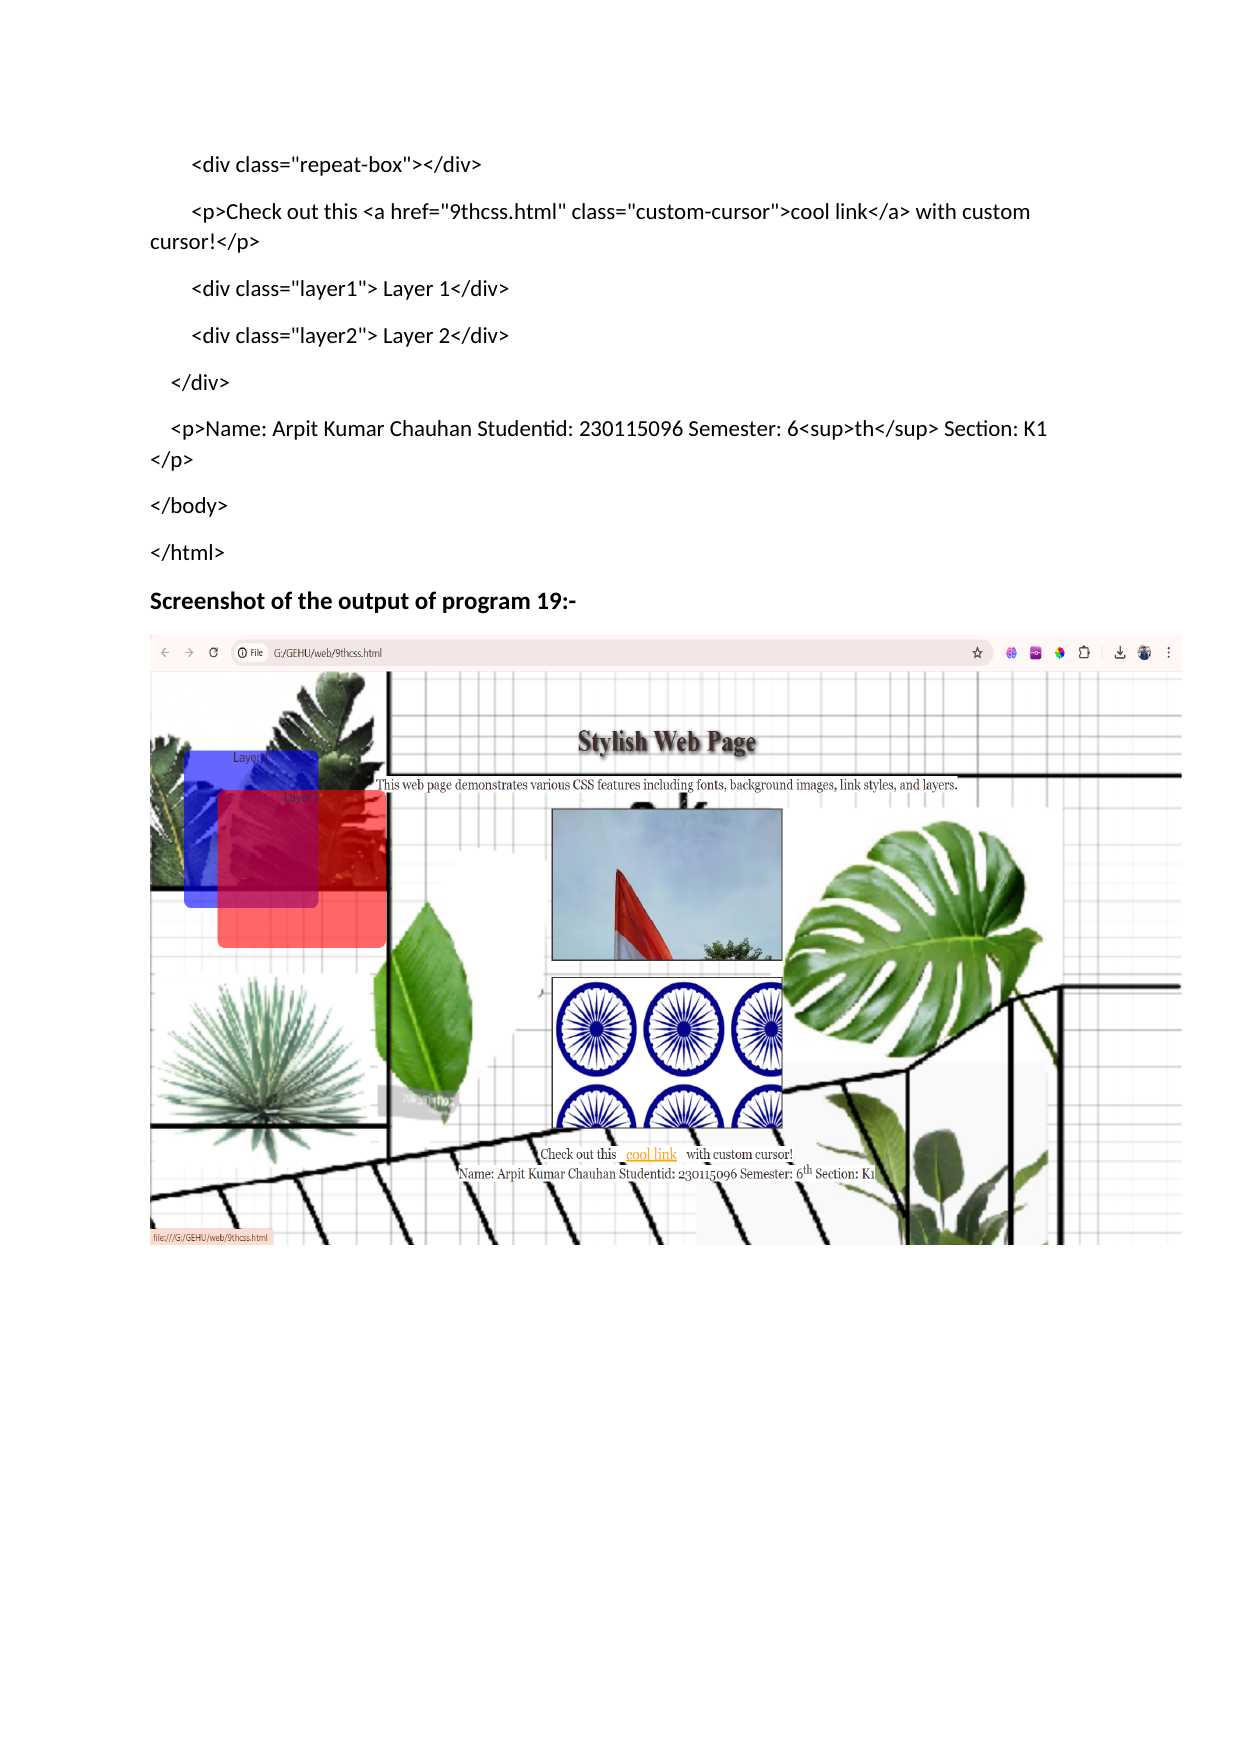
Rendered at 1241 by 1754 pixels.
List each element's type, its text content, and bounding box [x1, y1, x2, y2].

text <div class="layer1"> Layer 1</div> [150, 274, 1090, 302]
text <p>Name: Arpit Kumar Chauhan Studentid: 230115096 Semester: 6<sup>th</sup> Section: K1 </p> [150, 414, 1090, 473]
text </div> [150, 368, 1090, 396]
text <div class="layer2"> Layer 2</div> [150, 321, 1090, 349]
text <p>Check out this <a href="9thcss.html" class="custom-cursor">cool link</a> with custom cursor!</p> [150, 197, 1090, 255]
text </html> [150, 538, 1090, 567]
text </body> [150, 492, 1090, 520]
picture [150, 635, 1182, 1245]
text <div class="repeat-box"></div> [150, 150, 1090, 178]
text Screenshot of the output of program 19:- [150, 585, 1090, 616]
